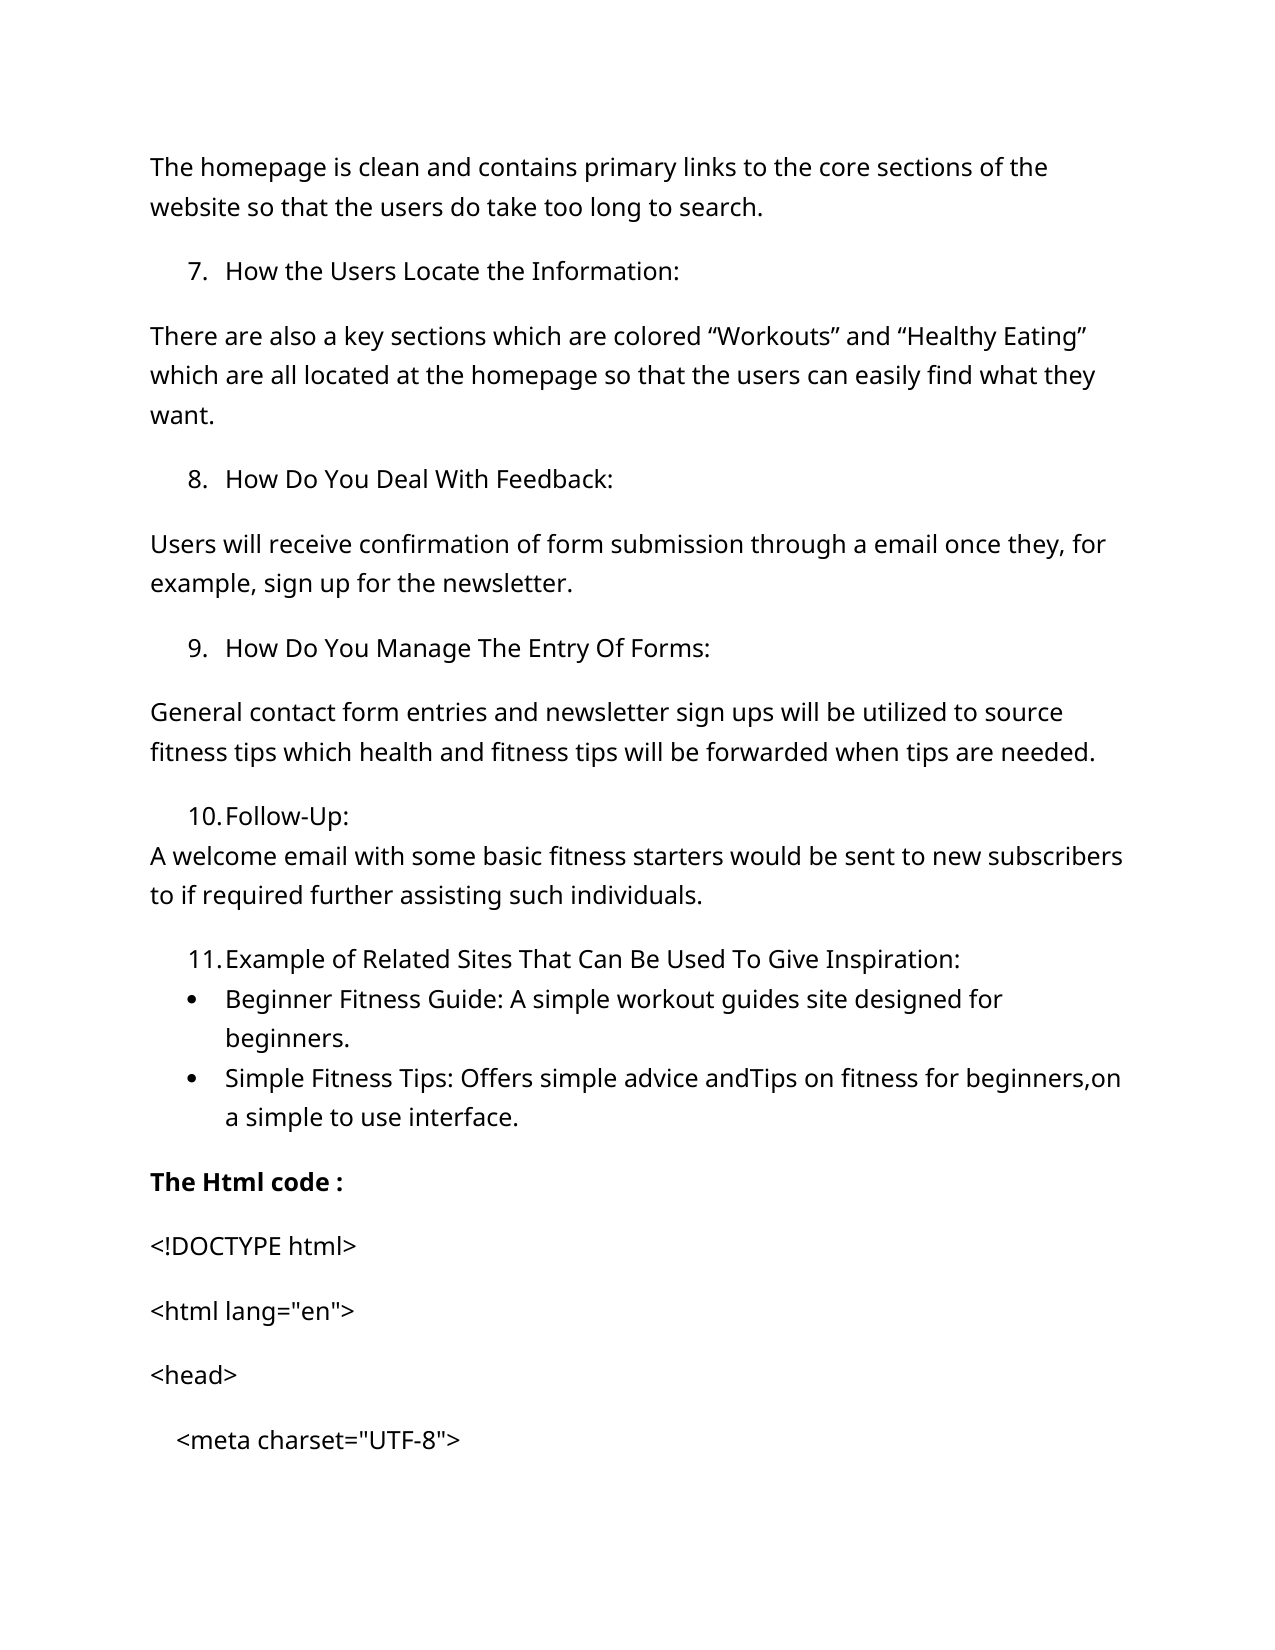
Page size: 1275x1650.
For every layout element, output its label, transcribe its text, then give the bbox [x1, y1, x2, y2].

text The homepage is clean and contains primary links to the core sections of the website so that the users do take too long to search. [150, 150, 1125, 223]
text A welcome email with some basic fitness starters would be sent to new subscribers to if required further assisting such individuals. [150, 838, 1125, 912]
list Beginner Fitness Guide: A simple workout guides site designed for beginners. [187, 982, 1125, 1055]
text There are also a key sections which are colored “Workouts” and “Healthy Eating” which are all located at the homepage so that the users can easily find what they want. [150, 318, 1125, 431]
text General contact form entries and newsletter sign ups will be utilized to source fitness tips which health and fitness tips will be forwarded when tips are needed. [150, 695, 1125, 768]
list Follow-Up: [187, 799, 1125, 833]
text <head> [150, 1358, 1125, 1392]
text The Html code : [150, 1164, 1125, 1199]
text <!DOCTYPE html> [150, 1229, 1125, 1263]
list Example of Related Sites That Can Be Used To Give Inspiration: [187, 942, 1125, 976]
list How Do You Manage The Entry Of Forms: [187, 630, 1125, 664]
list How the Users Locate the Information: [187, 254, 1125, 288]
text <meta charset="UTF-8"> [150, 1422, 1125, 1457]
list How Do You Deal With Feedback: [187, 462, 1125, 496]
list Simple Fitness Tips: Offers simple advice andTips on fitness for beginners,on a simple to use interface. [187, 1061, 1125, 1134]
text <html lang="en"> [150, 1293, 1125, 1328]
text Users will receive confirmation of form submission through a email once they, for example, sign up for the newsletter. [150, 526, 1125, 600]
